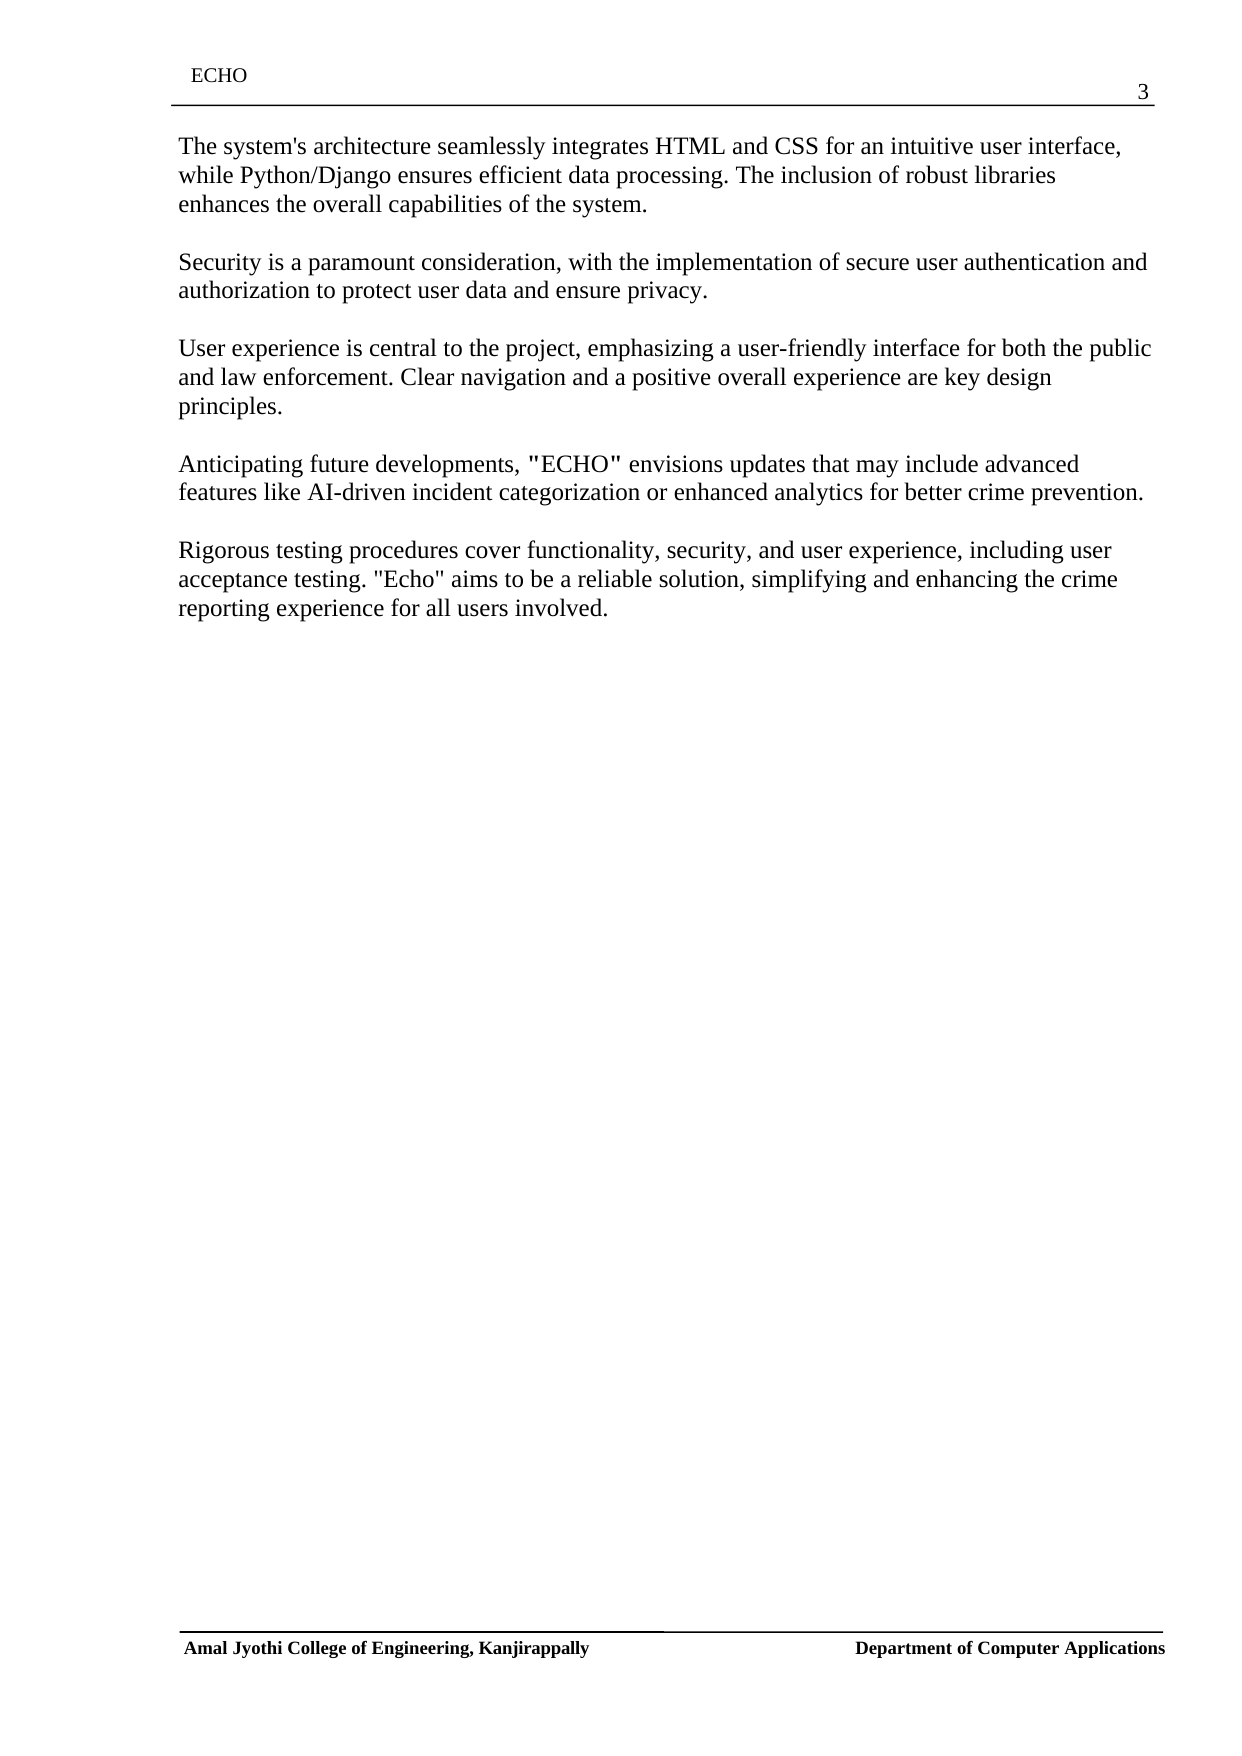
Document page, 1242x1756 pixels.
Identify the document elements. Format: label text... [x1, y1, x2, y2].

text Rigorous testing procedures cover functionality, security, and user experience, including user acceptance testing. "Echo" aims to be a reliable solution, simplifying and enhancing the crime reporting experience for all users involved. [178, 535, 1153, 622]
text The system's architecture seamlessly integrates HTML and CSS for an intuitive user interface, while Python/Django ensures efficient data processing. The inclusion of robust libraries enhances the overall capabilities of the system. [178, 131, 1153, 217]
text Security is a paramount consideration, with the implementation of secure user authentication and authorization to protect user data and ensure privacy. [178, 247, 1153, 304]
text User experience is central to the project, emphasizing a user-friendly interface for both the public and law enforcement. Clear navigation and a positive overall experience are key design principles. [178, 333, 1153, 419]
text Anticipating future developments, "ECHO" envisions updates that may include advanced features like AI-driven incident categorization or enhanced analytics for better crime prevention. [178, 449, 1153, 506]
